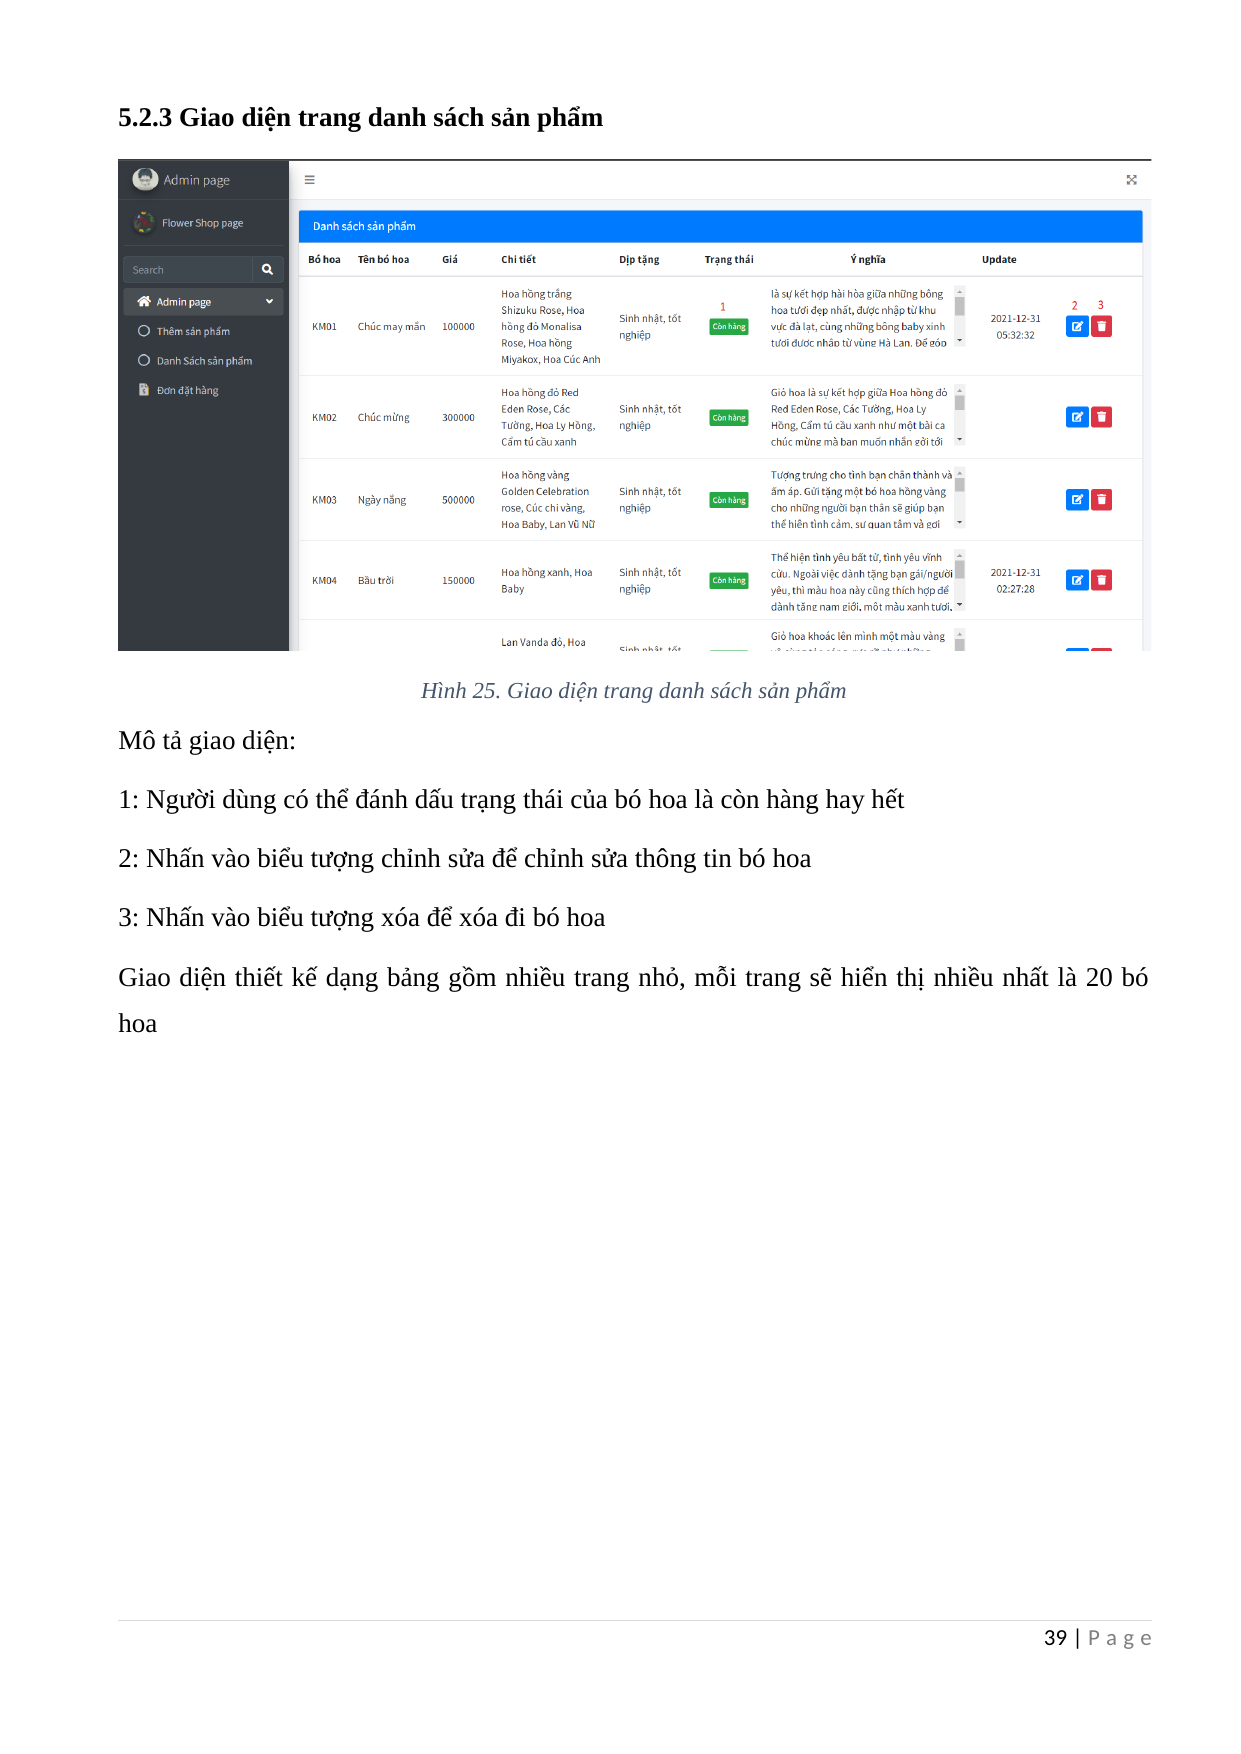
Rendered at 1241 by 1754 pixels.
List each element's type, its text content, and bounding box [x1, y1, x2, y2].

text 2: Nhấn vào biểu tượng chỉnh sửa để chỉnh sửa thông tin bó hoa [118, 842, 1152, 873]
subtitle 5.2.3 Giao diện trang danh sách sản phẩm [118, 101, 1152, 132]
picture [118, 159, 1152, 651]
text Hình 25. Giao diện trang danh sách sản phẩm [118, 677, 1152, 703]
text 1: Người dùng có thể đánh dấu trạng thái của bó hoa là còn hàng hay hết [118, 783, 1152, 814]
text 3: Nhấn vào biểu tượng xóa để xóa đi bó hoa [118, 901, 1152, 933]
text Giao diện thiết kế dạng bảng gồm nhiều trang nhỏ, mỗi trang sẽ hiển thị nhiều nhất là 20 bó hoa [118, 961, 1152, 1038]
text Mô tả giao diện: [118, 724, 1152, 755]
